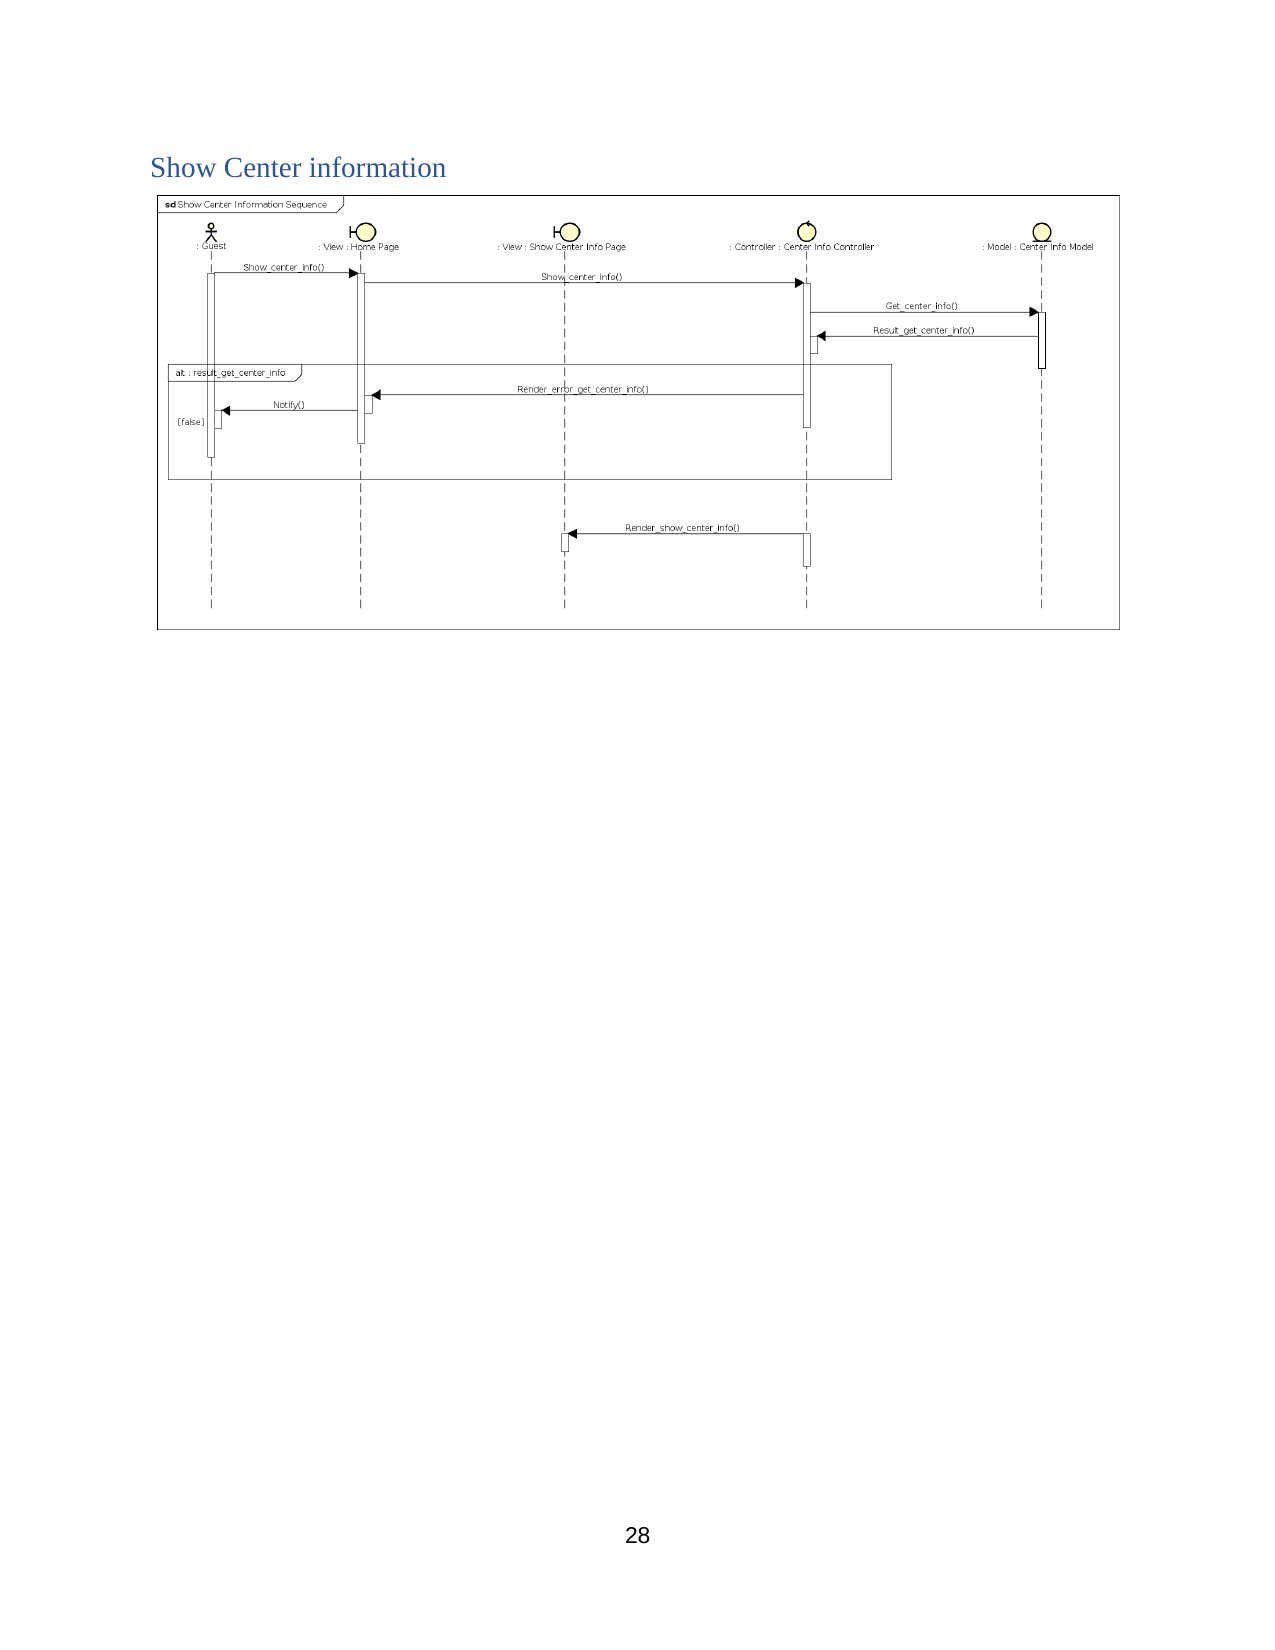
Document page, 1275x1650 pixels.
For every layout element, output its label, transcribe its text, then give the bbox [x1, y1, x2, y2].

subtitle Show Center information [150, 150, 1125, 188]
picture [150, 188, 1125, 636]
